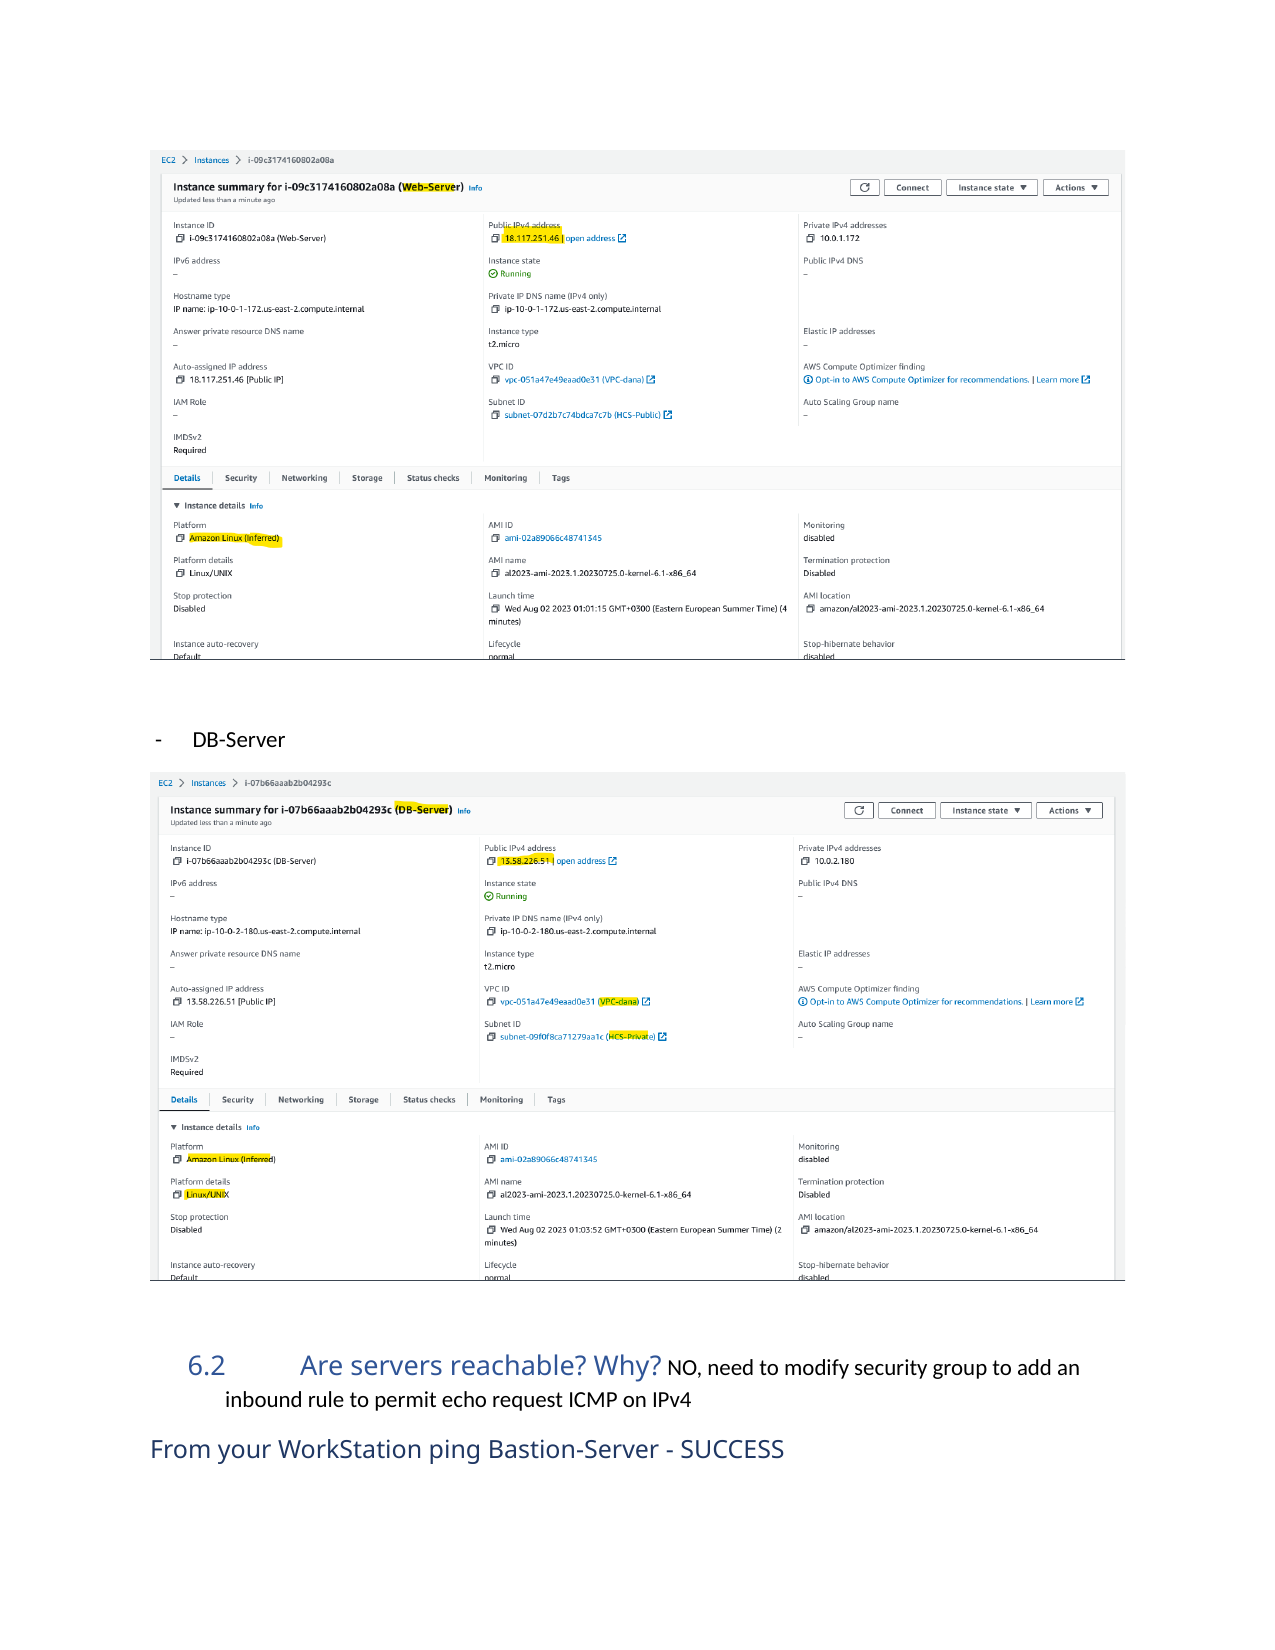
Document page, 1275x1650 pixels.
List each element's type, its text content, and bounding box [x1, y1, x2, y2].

subtitle From your WorkStation ping Bastion-Server - SUCCESS [150, 1432, 1125, 1466]
list DB-Server [155, 726, 1125, 753]
list Are servers reachable? Why? NO, need to modify security group to add an inbound rule to permit echo request ICMP on IPv4 [187, 1346, 1125, 1413]
picture [150, 150, 1125, 660]
picture [150, 772, 1125, 1281]
